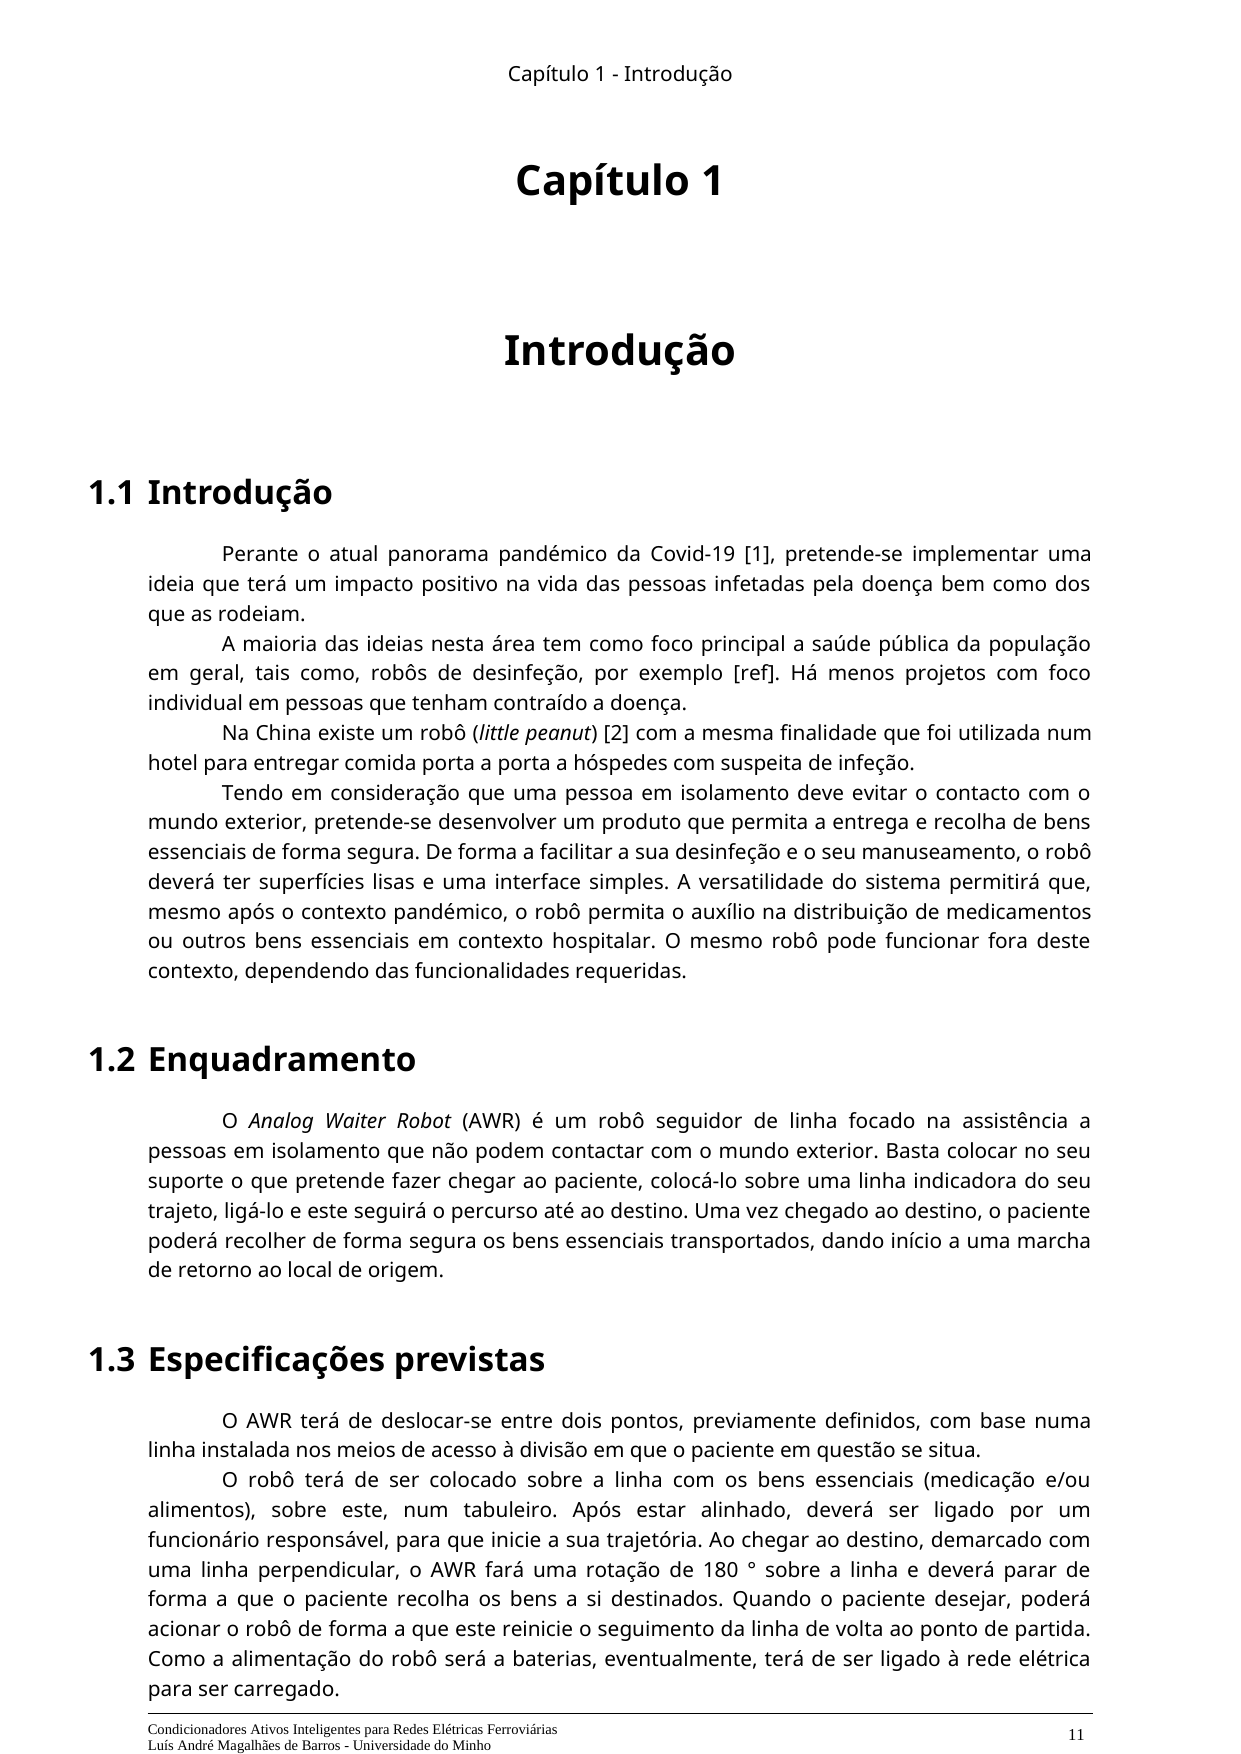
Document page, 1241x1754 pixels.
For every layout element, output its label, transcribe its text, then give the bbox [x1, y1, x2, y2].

text O AWR terá de deslocar-se entre dois pontos, previamente definidos, com base numa linha instalada nos meios de acesso à divisão em que o paciente em questão se situa. [148, 1406, 1092, 1464]
text Perante o atual panorama pandémico da Covid-19 [1], pretende-se implementar uma ideia que terá um impacto positivo na vida das pessoas infetadas pela doença bem como dos que as rodeiam. [148, 539, 1092, 627]
text Na China existe um robô (little peanut) [2] com a mesma finalidade que foi utilizada num hotel para entregar comida porta a porta a hóspedes com suspeita de infeção. [148, 718, 1092, 776]
subtitle Enquadramento [88, 1036, 1092, 1082]
text Tendo em consideração que uma pessoa em isolamento deve evitar o contacto com o mundo exterior, pretende-se desenvolver um produto que permita a entrega e recolha de bens essenciais de forma segura. De forma a facilitar a sua desinfeção e o seu manuseamento, o robô deverá ter superfícies lisas e uma interface simples. A versatilidade do sistema permitirá que, mesmo após o contexto pandémico, o robô permita o auxílio na distribuição de medicamentos ou outros bens essenciais em contexto hospitalar. O mesmo robô pode funcionar fora deste contexto, dependendo das funcionalidades requeridas. [148, 778, 1092, 985]
subtitle Introdução [148, 151, 1092, 378]
text O robô terá de ser colocado sobre a linha com os bens essenciais (medicação e/ou alimentos), sobre este, num tabuleiro. Após estar alinhado, deverá ser ligado por um funcionário responsável, para que inicie a sua trajetória. Ao chegar ao destino, demarcado com uma linha perpendicular, o AWR fará uma rotação de 180 ° sobre a linha e deverá parar de forma a que o paciente recolha os bens a si destinados. Quando o paciente desejar, poderá acionar o robô de forma a que este reinicie o seguimento da linha de volta ao ponto de partida. Como a alimentação do robô será a baterias, eventualmente, terá de ser ligado à rede elétrica para ser carregado. [148, 1465, 1092, 1702]
text A maioria das ideias nesta área tem como foco principal a saúde pública da população em geral, tais como, robôs de desinfeção, por exemplo [ref]. Há menos projetos com foco individual em pessoas que tenham contraído a doença. [148, 629, 1092, 717]
subtitle Especificações previstas [88, 1335, 1092, 1381]
subtitle Introdução [88, 469, 1092, 514]
text O Analog Waiter Robot (AWR) é um robô seguidor de linha focado na assistência a pessoas em isolamento que não podem contactar com o mundo exterior. Basta colocar no seu suporte o que pretende fazer chegar ao paciente, colocá-lo sobre uma linha indicadora do seu trajeto, ligá-lo e este seguirá o percurso até ao destino. Uma vez chegado ao destino, o paciente poderá recolher de forma segura os bens essenciais transportados, dando início a uma marcha de retorno ao local de origem. [148, 1107, 1092, 1284]
